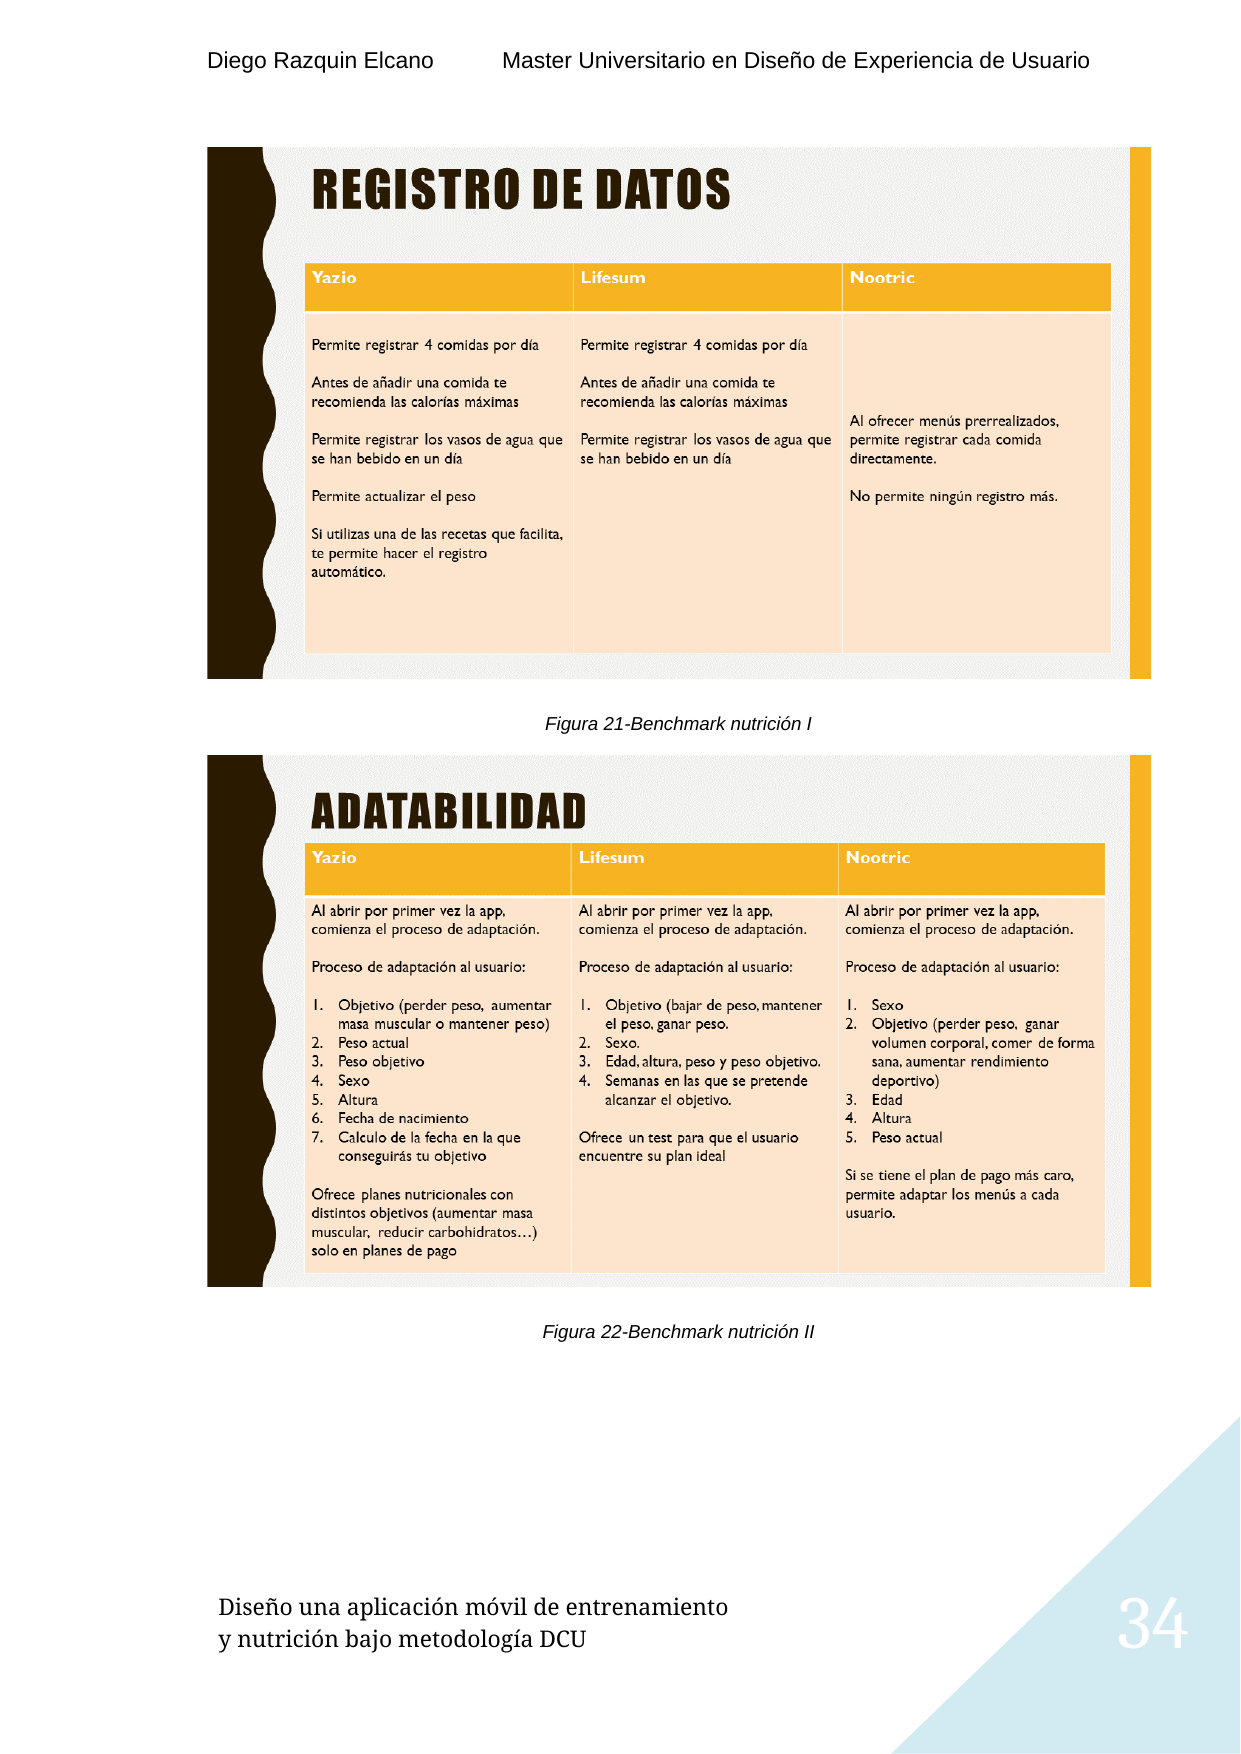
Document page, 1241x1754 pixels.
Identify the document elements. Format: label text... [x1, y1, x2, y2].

picture [207, 147, 1152, 679]
text Figura 22-Benchmark nutrición II [207, 1321, 1152, 1342]
picture [207, 755, 1152, 1287]
text Figura 21-Benchmark nutrición I [207, 713, 1152, 734]
